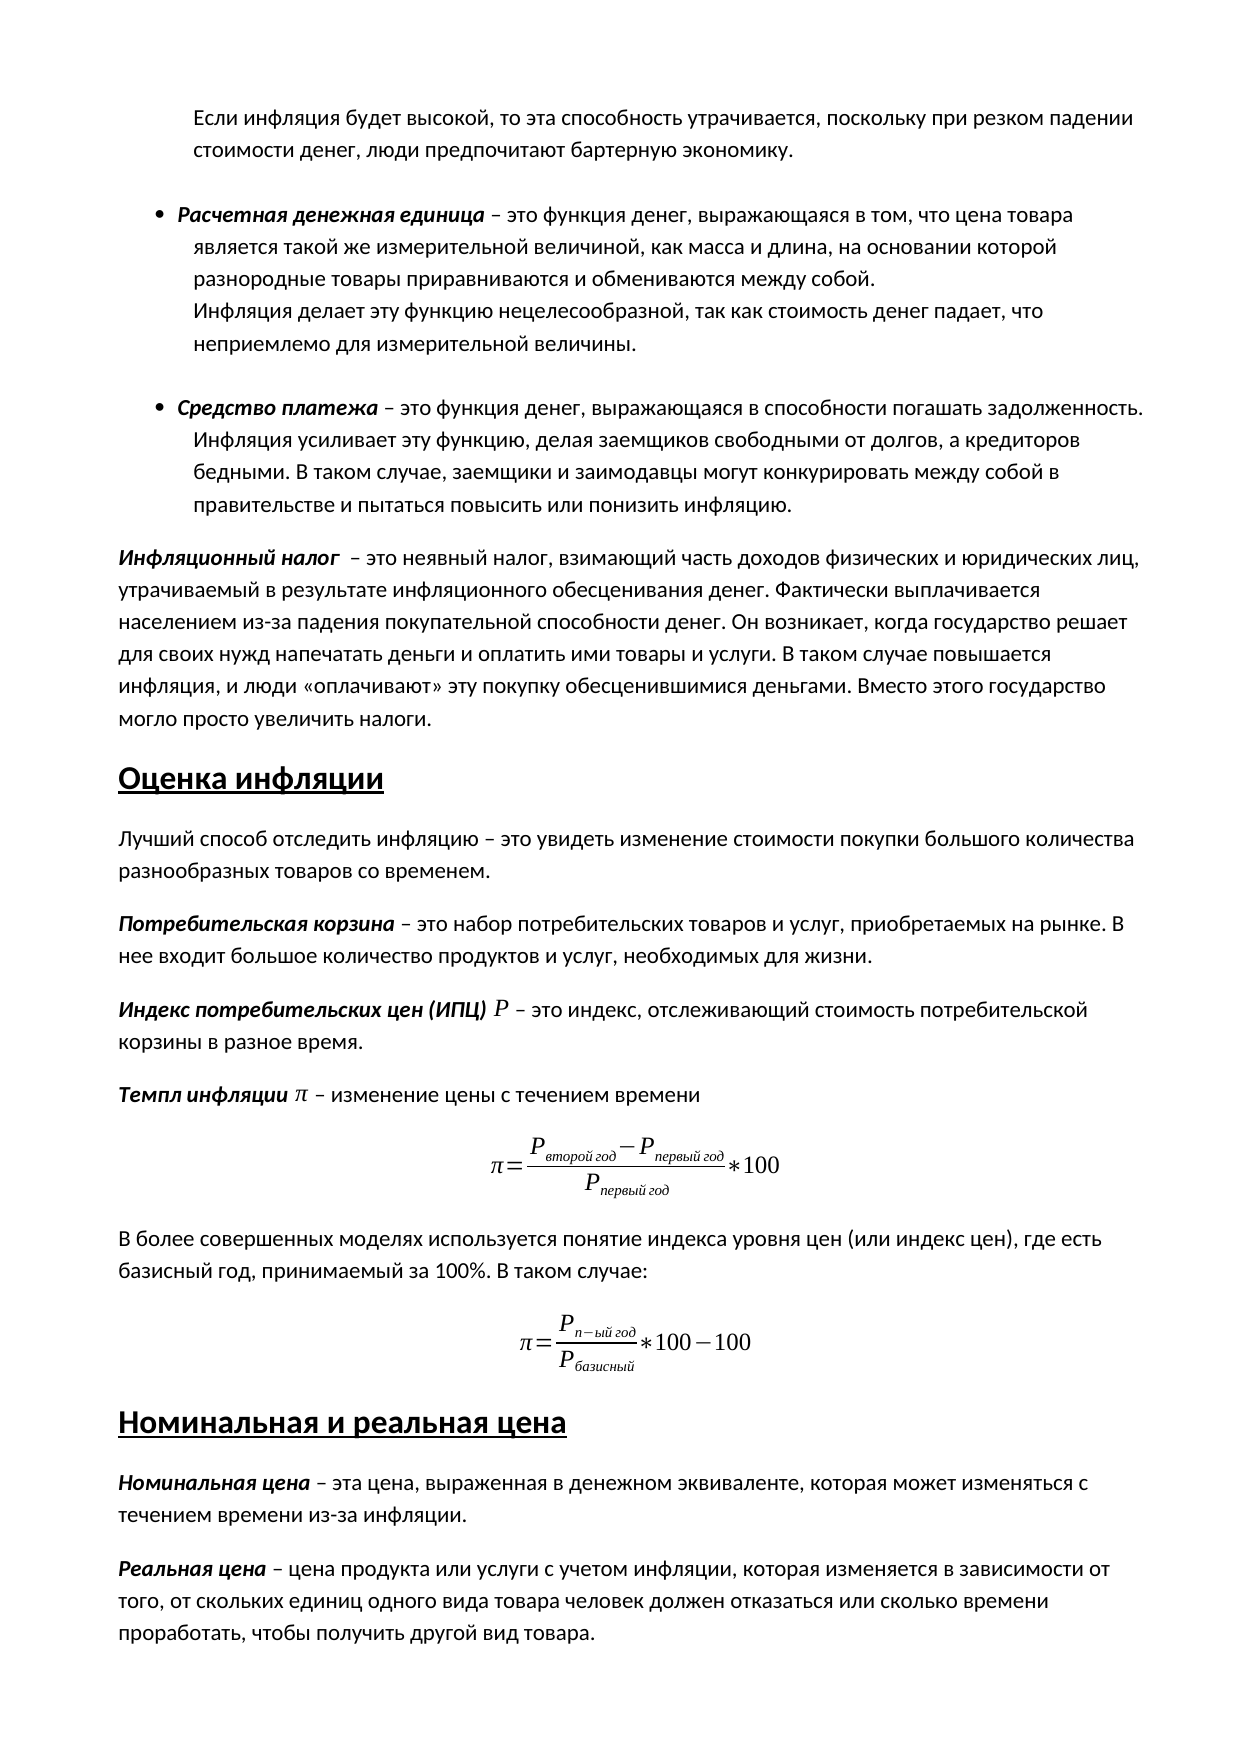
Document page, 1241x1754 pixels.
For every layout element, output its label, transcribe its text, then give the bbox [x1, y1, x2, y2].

text Лучший способ отследить инфляцию – это увидеть изменение стоимости покупки большого количества разнообразных товаров со временем. [118, 824, 1152, 884]
list Расчетная денежная единица – это функция денег, выражающаяся в том, что цена товара является такой же измерительной величиной, как масса и длина, на основании которой разнородные товары приравниваются и обмениваются между собой. [156, 200, 1152, 292]
text В более совершенных моделях используется понятие индекса уровня цен (или индекс цен), где есть базисный год, принимаемый за 100%. В таком случае: [118, 1224, 1152, 1284]
text Номинальная и реальная цена [118, 1401, 1152, 1442]
text Темпл инфляции – изменение цены с течением времени [118, 1080, 1152, 1108]
text Реальная цена – цена продукта или услуги с учетом инфляции, которая изменяется в зависимости от того, от скольких единиц одного вида товара человек должен отказаться или сколько времени проработать, чтобы получить другой вид товара. [118, 1554, 1152, 1646]
text Номинальная цена – эта цена, выраженная в денежном эквиваленте, которая может изменяться с течением времени из-за инфляции. [118, 1468, 1152, 1529]
list Средство платежа – это функция денег, выражающаяся в способности погашать задолженность. [156, 393, 1152, 421]
list Если инфляция будет высокой, то эта способность утрачивается, поскольку при резком падении стоимости денег, люди предпочитают бартерную экономику. [193, 103, 1152, 164]
text Оценка инфляции [118, 757, 1152, 797]
list Инфляция усиливает эту функцию, делая заемщиков свободными от долгов, а кредиторов бедными. В таком случае, заемщики и заимодавцы могут конкурировать между собой в правительстве и пытаться повысить или понизить инфляцию. [193, 425, 1152, 518]
text Инфляционный налог – это неявный налог, взимающий часть доходов физических и юридических лиц, утрачиваемый в результате инфляционного обесценивания денег. Фактически выплачивается населением из-за падения покупательной способности денег. Он возникает, когда государство решает для своих нужд напечатать деньги и оплатить ими товары и услуги. В таком случае повышается инфляция, и люди «оплачивают» эту покупку обесценившимися деньгами. Вместо этого государство могло просто увеличить налоги. [118, 543, 1152, 732]
list Инфляция делает эту функцию нецелесообразной, так как стоимость денег падает, что неприемлемо для измерительной величины. [193, 297, 1152, 357]
text Индекс потребительских цен (ИПЦ) – это индекс, отслеживающий стоимость потребительской корзины в разное время. [118, 995, 1152, 1055]
text Потребительская корзина – это набор потребительских товаров и услуг, приобретаемых на рынке. В нее входит большое количество продуктов и услуг, необходимых для жизни. [118, 909, 1152, 970]
